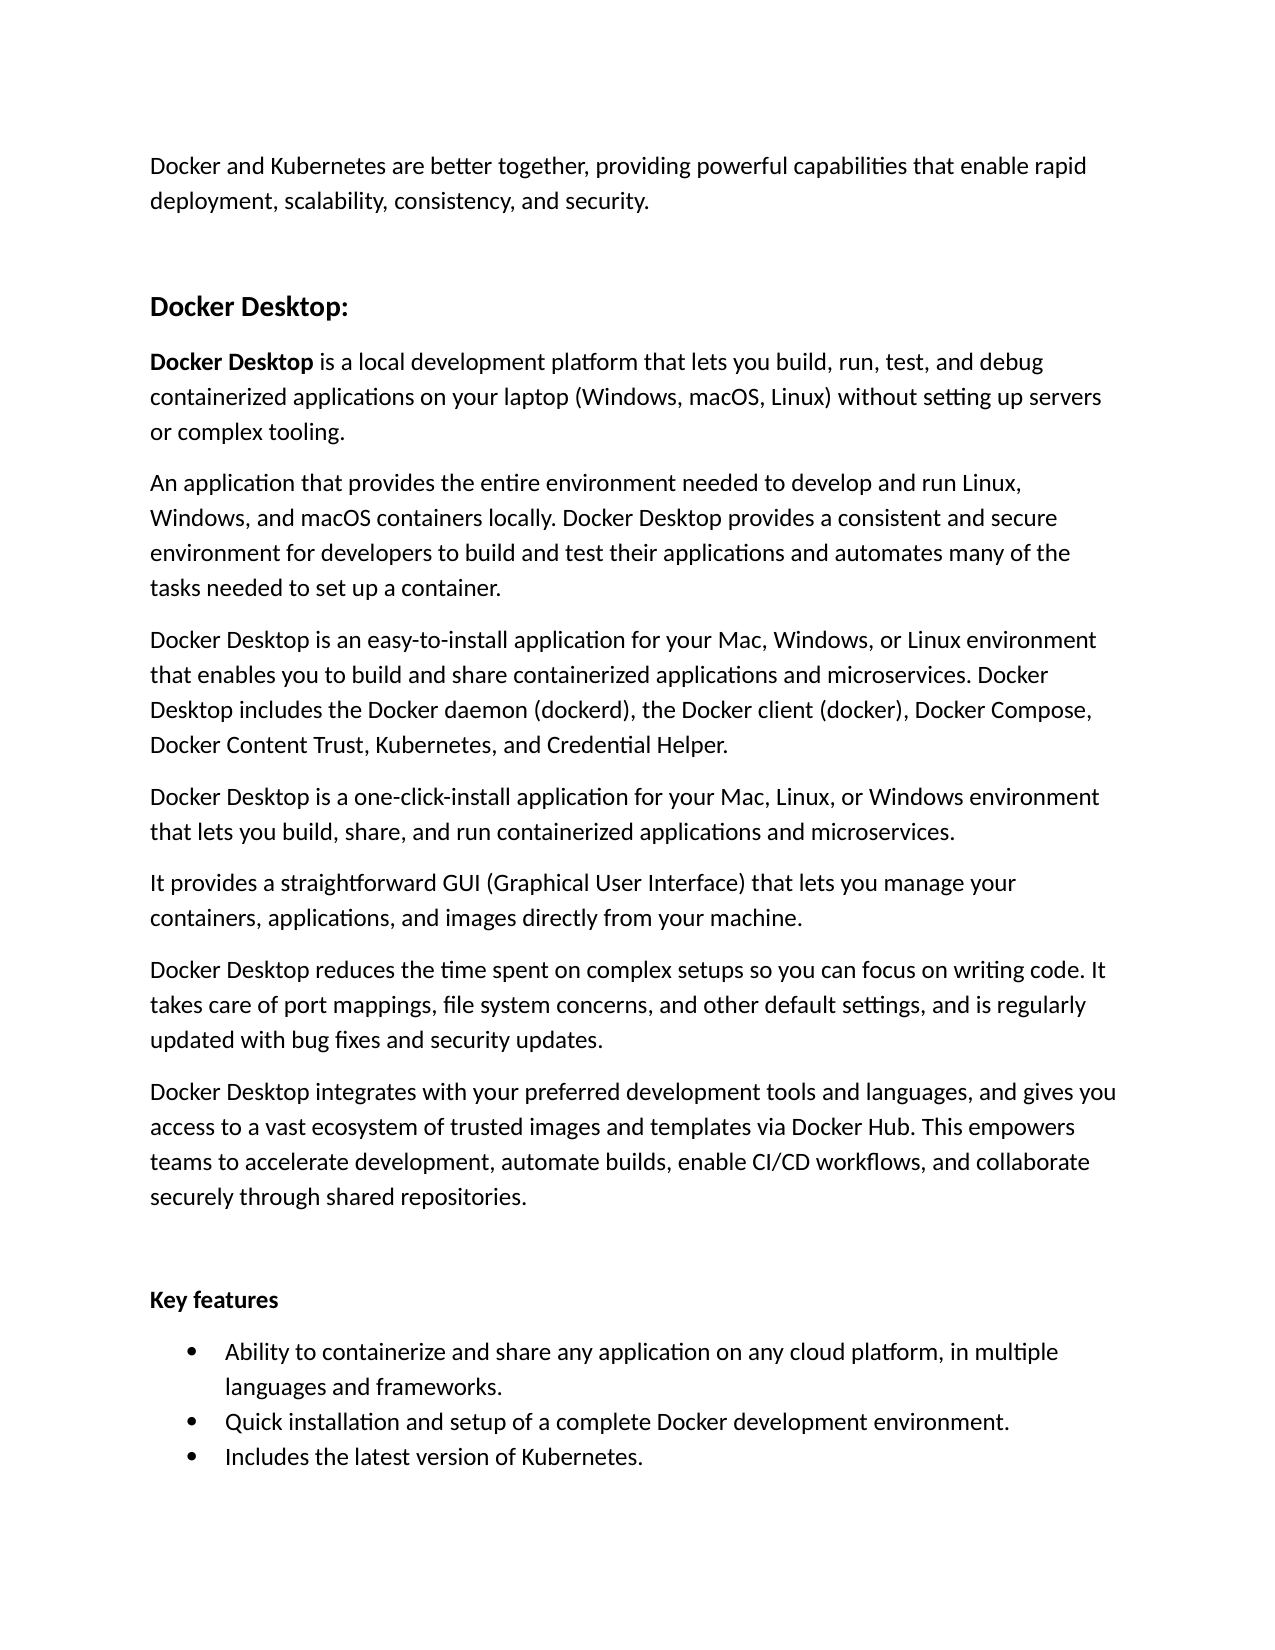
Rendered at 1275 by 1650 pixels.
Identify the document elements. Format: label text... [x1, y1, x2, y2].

text Docker Desktop integrates with your preferred development tools and languages, and gives you access to a vast ecosystem of trusted images and templates via Docker Hub. This empowers teams to accelerate development, automate builds, enable CI/CD workflows, and collaborate securely through shared repositories. [150, 1076, 1125, 1211]
text Docker and Kubernetes are better together, providing powerful capabilities that enable rapid deployment, scalability, consistency, and security. [150, 150, 1125, 216]
text Docker Desktop is a local development platform that lets you build, run, test, and debug containerized applications on your laptop (Windows, macOS, Linux) without setting up servers or complex tooling. [150, 346, 1125, 446]
text Docker Desktop is a one-click-install application for your Mac, Linux, or Windows environment that lets you build, share, and run containerized applications and microservices. [150, 781, 1125, 846]
text Docker Desktop reduces the time spent on complex setups so you can focus on writing code. It takes care of port mappings, file system concerns, and other default settings, and is regularly updated with bug fixes and security updates. [150, 954, 1125, 1055]
text It provides a straightforward GUI (Graphical User Interface) that lets you manage your containers, applications, and images directly from your machine. [150, 868, 1125, 933]
list Quick installation and setup of a complete Docker development environment. [187, 1406, 1125, 1436]
text An application that provides the entire environment needed to develop and run Linux, Windows, and macOS containers locally. Docker Desktop provides a consistent and secure environment for developers to build and test their applications and automates many of the tasks needed to set up a container. [150, 468, 1125, 603]
text Docker Desktop is an easy-to-install application for your Mac, Windows, or Linux environment that enables you to build and share containerized applications and microservices. Docker Desktop includes the Docker daemon (dockerd), the Docker client (docker), Docker Compose, Docker Content Trust, Kubernetes, and Credential Helper. [150, 624, 1125, 760]
list Includes the latest version of Kubernetes. [187, 1441, 1125, 1471]
text Key features [150, 1284, 1125, 1315]
text Docker Desktop: [150, 288, 1125, 324]
list Ability to containerize and share any application on any cloud platform, in multiple languages and frameworks. [187, 1336, 1125, 1401]
